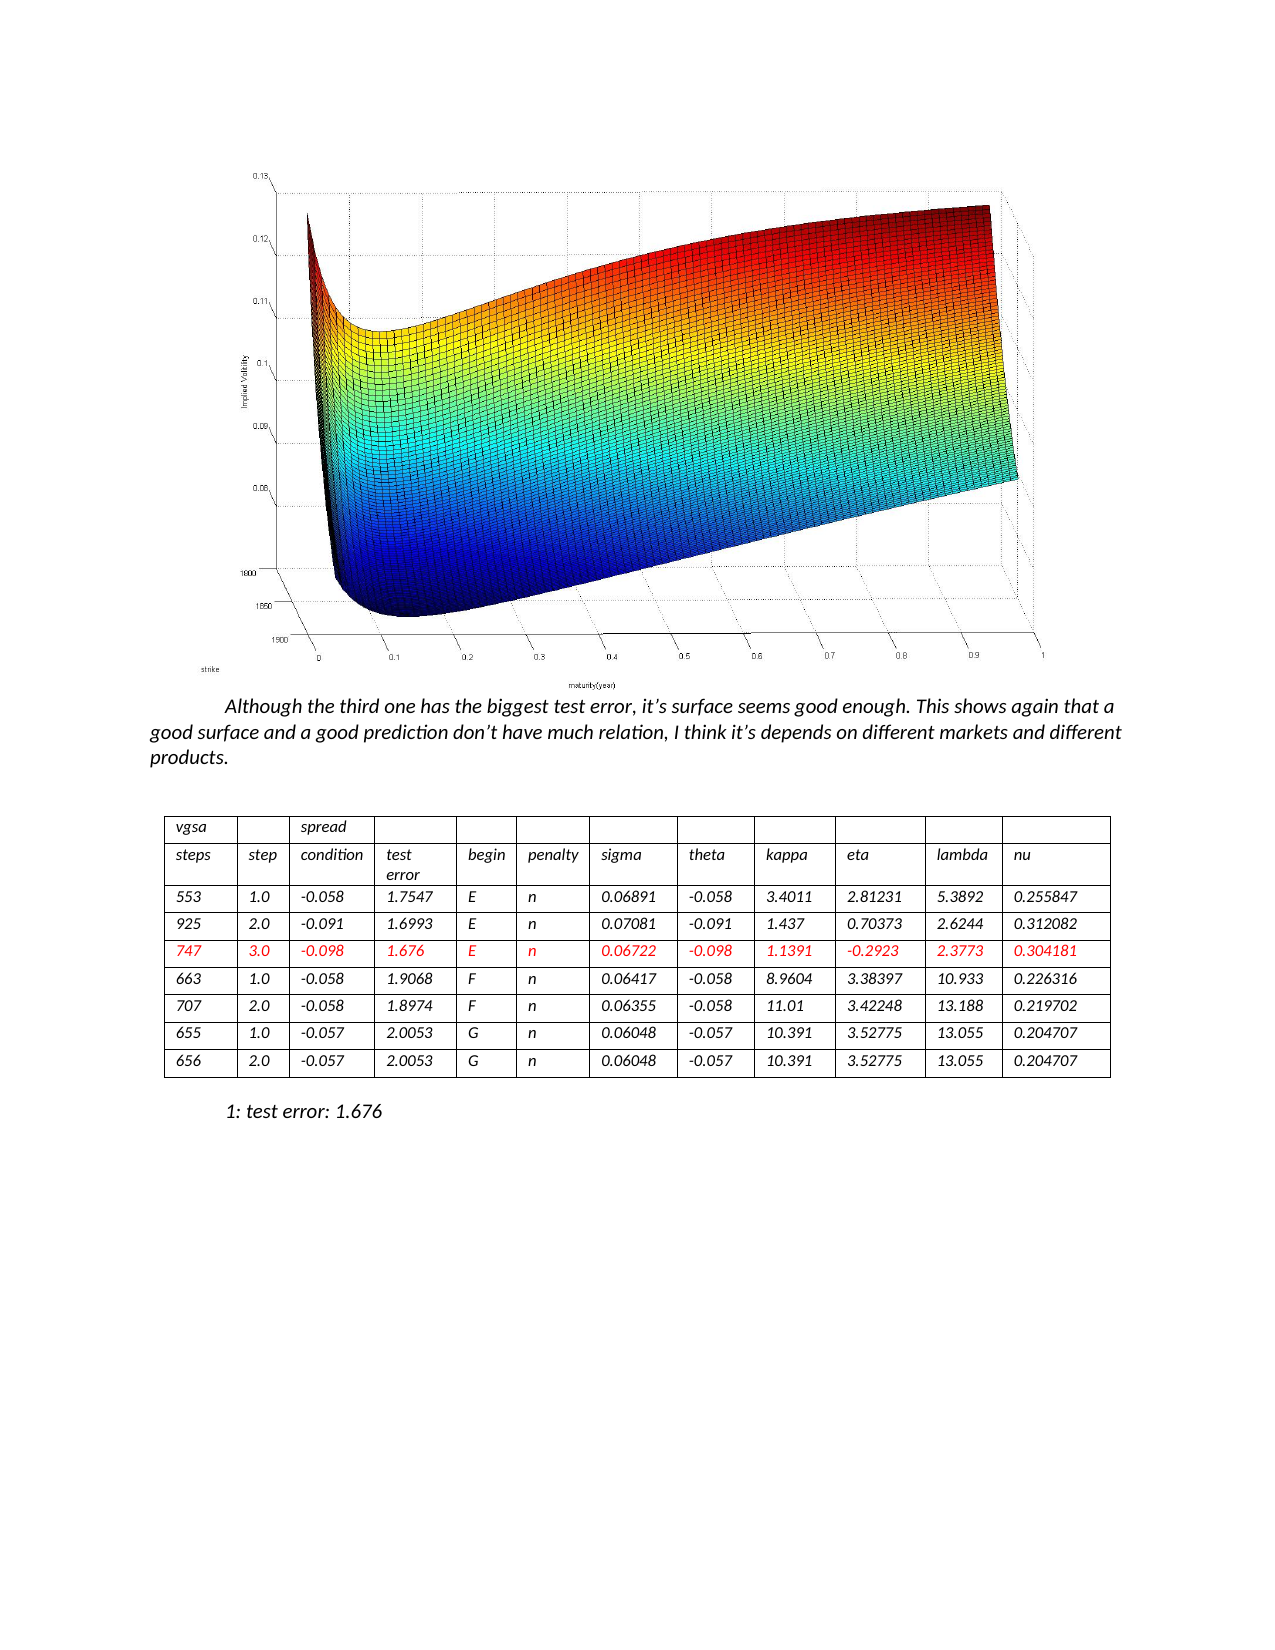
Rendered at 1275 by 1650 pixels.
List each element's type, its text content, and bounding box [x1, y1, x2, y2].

table_cell 0.70373 [836, 913, 925, 939]
table_cell penalty [517, 844, 589, 885]
table_cell 2.81231 [836, 886, 925, 912]
table_cell -0.058 [290, 968, 374, 994]
table_cell 1.676 [375, 941, 456, 967]
table_cell E [457, 913, 516, 939]
table_cell step [238, 844, 289, 885]
table_cell 0.06722 [590, 941, 677, 967]
table_cell 3.52775 [836, 1050, 925, 1077]
table_cell 2.3773 [926, 941, 1002, 967]
table_header [517, 817, 589, 843]
table_cell 1.1391 [755, 941, 835, 967]
table_cell 5.3892 [926, 886, 1002, 912]
table_cell 2.0 [238, 1050, 289, 1077]
table_header [836, 817, 925, 843]
table_header [457, 817, 516, 843]
table_cell 1.6993 [375, 913, 456, 939]
table_cell -0.098 [678, 941, 754, 967]
table_header [755, 817, 835, 843]
text Although the third one has the biggest test error, it’s surface seems good enough. This shows again that a good surface and a good prediction don’t have much relation, I think it’s depends on different markets and different products. [150, 694, 1125, 770]
table_cell 13.188 [926, 995, 1002, 1022]
table_cell begin [457, 844, 516, 885]
table_cell 747 [165, 941, 237, 967]
table_cell kappa [755, 844, 835, 885]
table_cell 13.055 [926, 1023, 1002, 1049]
table_cell 1.8974 [375, 995, 456, 1022]
table_cell 707 [165, 995, 237, 1022]
table_cell eta [836, 844, 925, 885]
table_cell 3.4011 [755, 886, 835, 912]
table_cell 1.9068 [375, 968, 456, 994]
table_cell 655 [165, 1023, 237, 1049]
table_cell 2.0 [238, 995, 289, 1022]
table_cell 0.226316 [1003, 968, 1110, 994]
table_header [590, 817, 677, 843]
table_header vgsa [165, 817, 237, 843]
table_cell -0.057 [678, 1050, 754, 1077]
table_cell -0.058 [290, 886, 374, 912]
table_cell 0.06891 [590, 886, 677, 912]
table_cell 0.304181 [1003, 941, 1110, 967]
table_cell 553 [165, 886, 237, 912]
table_cell n [517, 941, 589, 967]
table_cell 3.42248 [836, 995, 925, 1022]
table_cell theta [678, 844, 754, 885]
table_cell 3.38397 [836, 968, 925, 994]
table_cell 11.01 [755, 995, 835, 1022]
table_cell 3.52775 [836, 1023, 925, 1049]
table_cell 0.06355 [590, 995, 677, 1022]
table_cell n [517, 1023, 589, 1049]
table_cell -0.057 [678, 1023, 754, 1049]
table_cell 10.391 [755, 1050, 835, 1077]
table_cell -0.057 [290, 1023, 374, 1049]
table_cell n [517, 1050, 589, 1077]
table_cell 8.9604 [755, 968, 835, 994]
table_cell 3.0 [238, 941, 289, 967]
table_cell 0.06048 [590, 1023, 677, 1049]
table_cell 2.0053 [375, 1023, 456, 1049]
table_cell 0.07081 [590, 913, 677, 939]
table_cell 663 [165, 968, 237, 994]
table_cell -0.091 [290, 913, 374, 939]
table_cell 1.0 [238, 968, 289, 994]
table_cell -0.058 [290, 995, 374, 1022]
table_cell -0.058 [678, 886, 754, 912]
table_cell -0.091 [678, 913, 754, 939]
table_cell 10.391 [755, 1023, 835, 1049]
table_cell F [457, 968, 516, 994]
table_cell -0.058 [678, 995, 754, 1022]
table_cell n [517, 913, 589, 939]
table_cell 0.06417 [590, 968, 677, 994]
table_header [238, 817, 289, 843]
table_cell F [457, 995, 516, 1022]
table_cell 0.219702 [1003, 995, 1110, 1022]
table_cell 2.6244 [926, 913, 1002, 939]
table_cell -0.098 [290, 941, 374, 967]
table_cell -0.058 [678, 968, 754, 994]
table_cell 1.0 [238, 886, 289, 912]
table_cell E [457, 941, 516, 967]
text 1: test error: 1.676 [150, 1098, 1125, 1123]
table_cell n [517, 995, 589, 1022]
table_header [926, 817, 1002, 843]
table_cell 0.204707 [1003, 1023, 1110, 1049]
table_cell 925 [165, 913, 237, 939]
table_cell 1.7547 [375, 886, 456, 912]
table_cell -0.057 [290, 1050, 374, 1077]
table_cell sigma [590, 844, 677, 885]
table_header spread [290, 817, 374, 843]
table_cell 13.055 [926, 1050, 1002, 1077]
table_cell condition [290, 844, 374, 885]
table_cell 0.312082 [1003, 913, 1110, 939]
table_cell G [457, 1050, 516, 1077]
table_cell 656 [165, 1050, 237, 1077]
table_cell test error [375, 844, 456, 885]
table_cell -0.2923 [836, 941, 925, 967]
table_cell 10.933 [926, 968, 1002, 994]
table_cell 0.06048 [590, 1050, 677, 1077]
table_header [678, 817, 754, 843]
table_cell nu [1003, 844, 1110, 885]
table_header [1003, 817, 1110, 843]
table_cell 1.0 [238, 1023, 289, 1049]
table_cell 2.0 [238, 913, 289, 939]
table_cell 2.0053 [375, 1050, 456, 1077]
table_cell lambda [926, 844, 1002, 885]
table_cell n [517, 968, 589, 994]
table_cell n [517, 886, 589, 912]
table_cell 0.255847 [1003, 886, 1110, 912]
table_cell E [457, 886, 516, 912]
table_cell steps [165, 844, 237, 885]
table_cell G [457, 1023, 516, 1049]
table_header [375, 817, 456, 843]
table_cell 1.437 [755, 913, 835, 939]
picture [150, 150, 1125, 694]
table_cell 0.204707 [1003, 1050, 1110, 1077]
